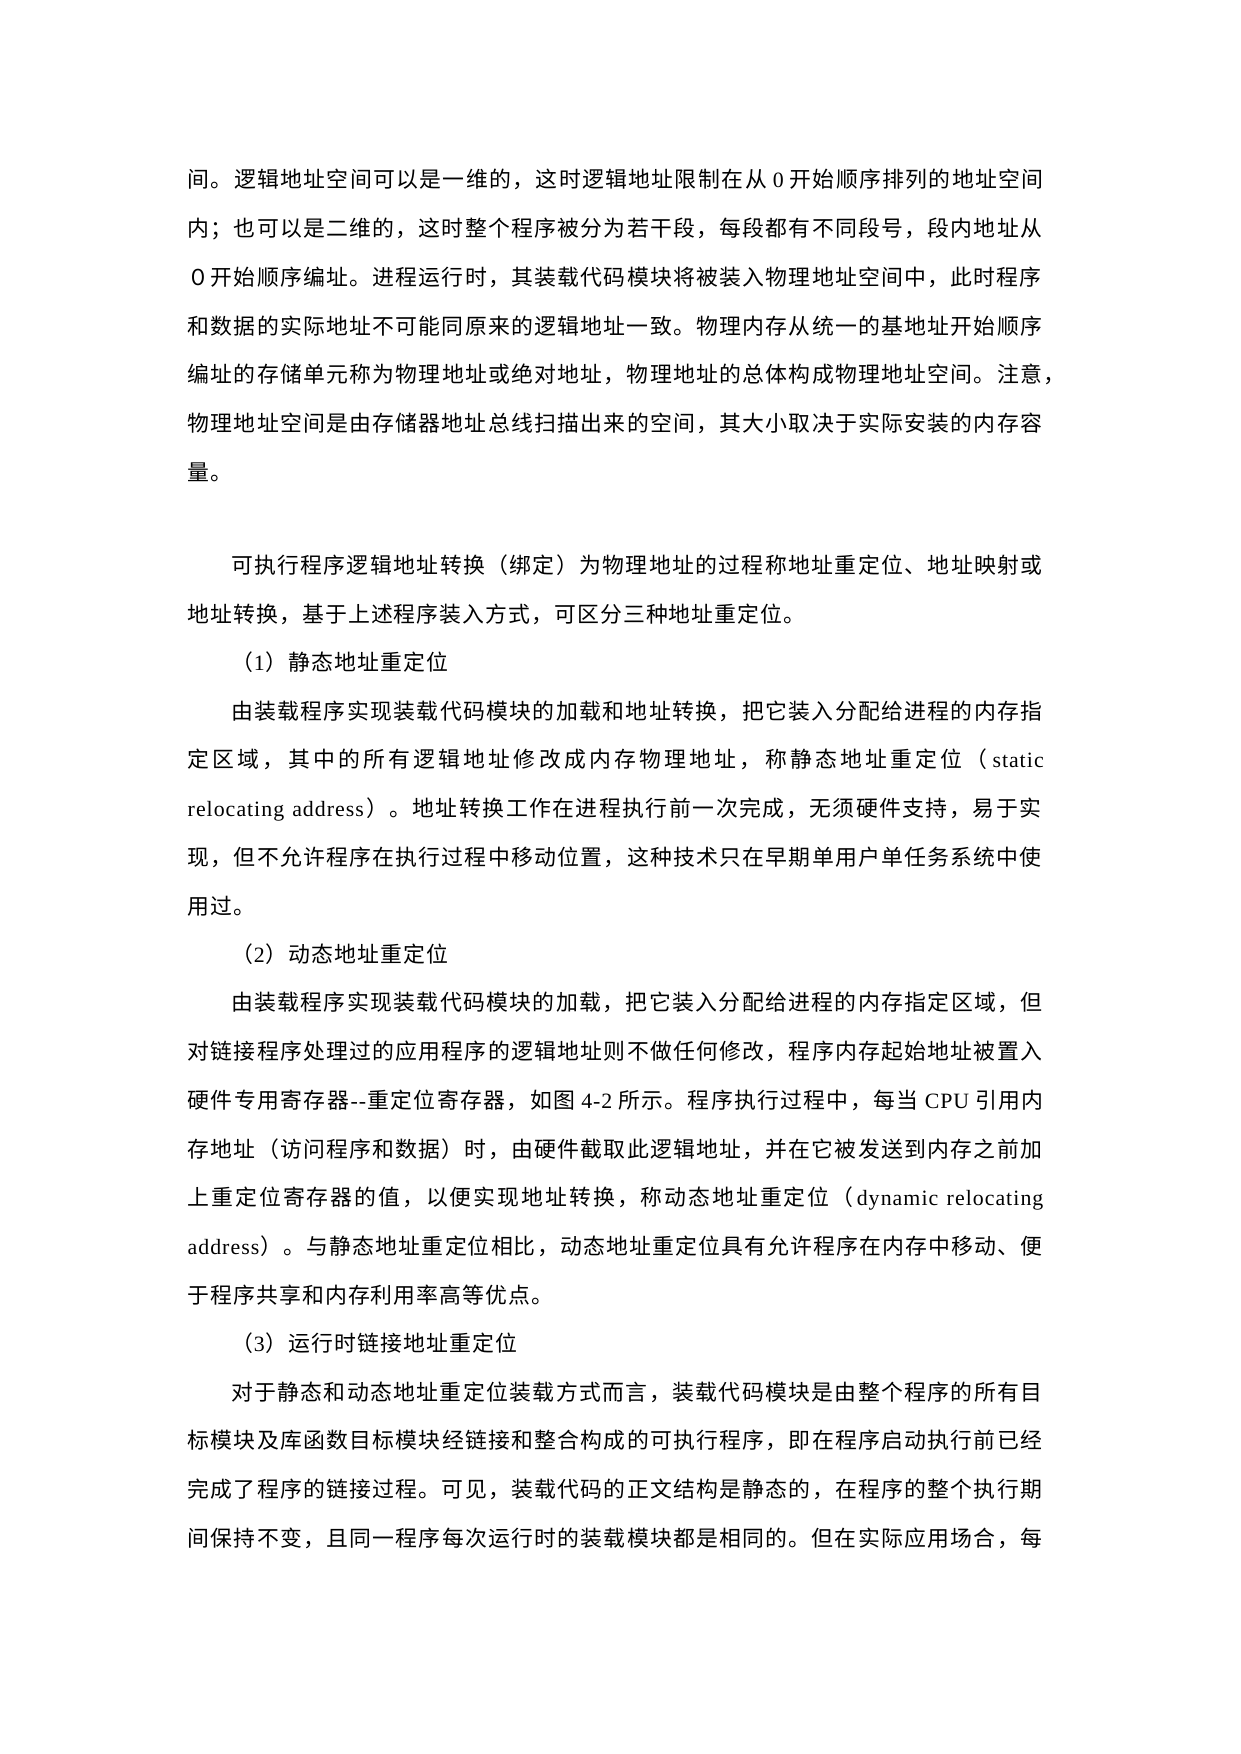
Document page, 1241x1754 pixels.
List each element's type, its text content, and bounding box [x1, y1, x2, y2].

text （3）运行时链接地址重定位 [187, 1326, 1043, 1358]
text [187, 1374, 1043, 1553]
text 由装载程序实现装载代码模块的加载和地址转换，把它装入分配给进程的内存指定区域，其中的所有逻辑地址修改成内存物理地址，称静态地址重定位（static relocating address）。地址转换工作在进程执行前一次完成，无须硬件支持，易于实现，但不允许程序在执行过程中移动位置，这种技术只在早期单用户单任务系统中使用过。 [187, 693, 1043, 921]
text 可执行程序逻辑地址转换（绑定）为物理地址的过程称地址重定位、地址映射或地址转换，基于上述程序装入方式，可区分三种地址重定位。 [187, 548, 1043, 629]
text （1）静态地址重定位 [187, 645, 1043, 677]
text （2）动态地址重定位 [187, 937, 1043, 969]
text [187, 162, 1043, 487]
text 由装载程序实现装载代码模块的加载，把它装入分配给进程的内存指定区域，但对链接程序处理过的应用程序的逻辑地址则不做任何修改，程序内存起始地址被置入硬件专用寄存器--重定位寄存器，如图4-2所示。程序执行过程中，每当CPU引用内存地址（访问程序和数据）时，由硬件截取此逻辑地址，并在它被发送到内存之前加上重定位寄存器的值，以便实现地址转换，称动态地址重定位（dynamic relocating address）。与静态地址重定位相比，动态地址重定位具有允许程序在内存中移动、便于程序共享和内存利用率高等优点。 [187, 985, 1043, 1310]
